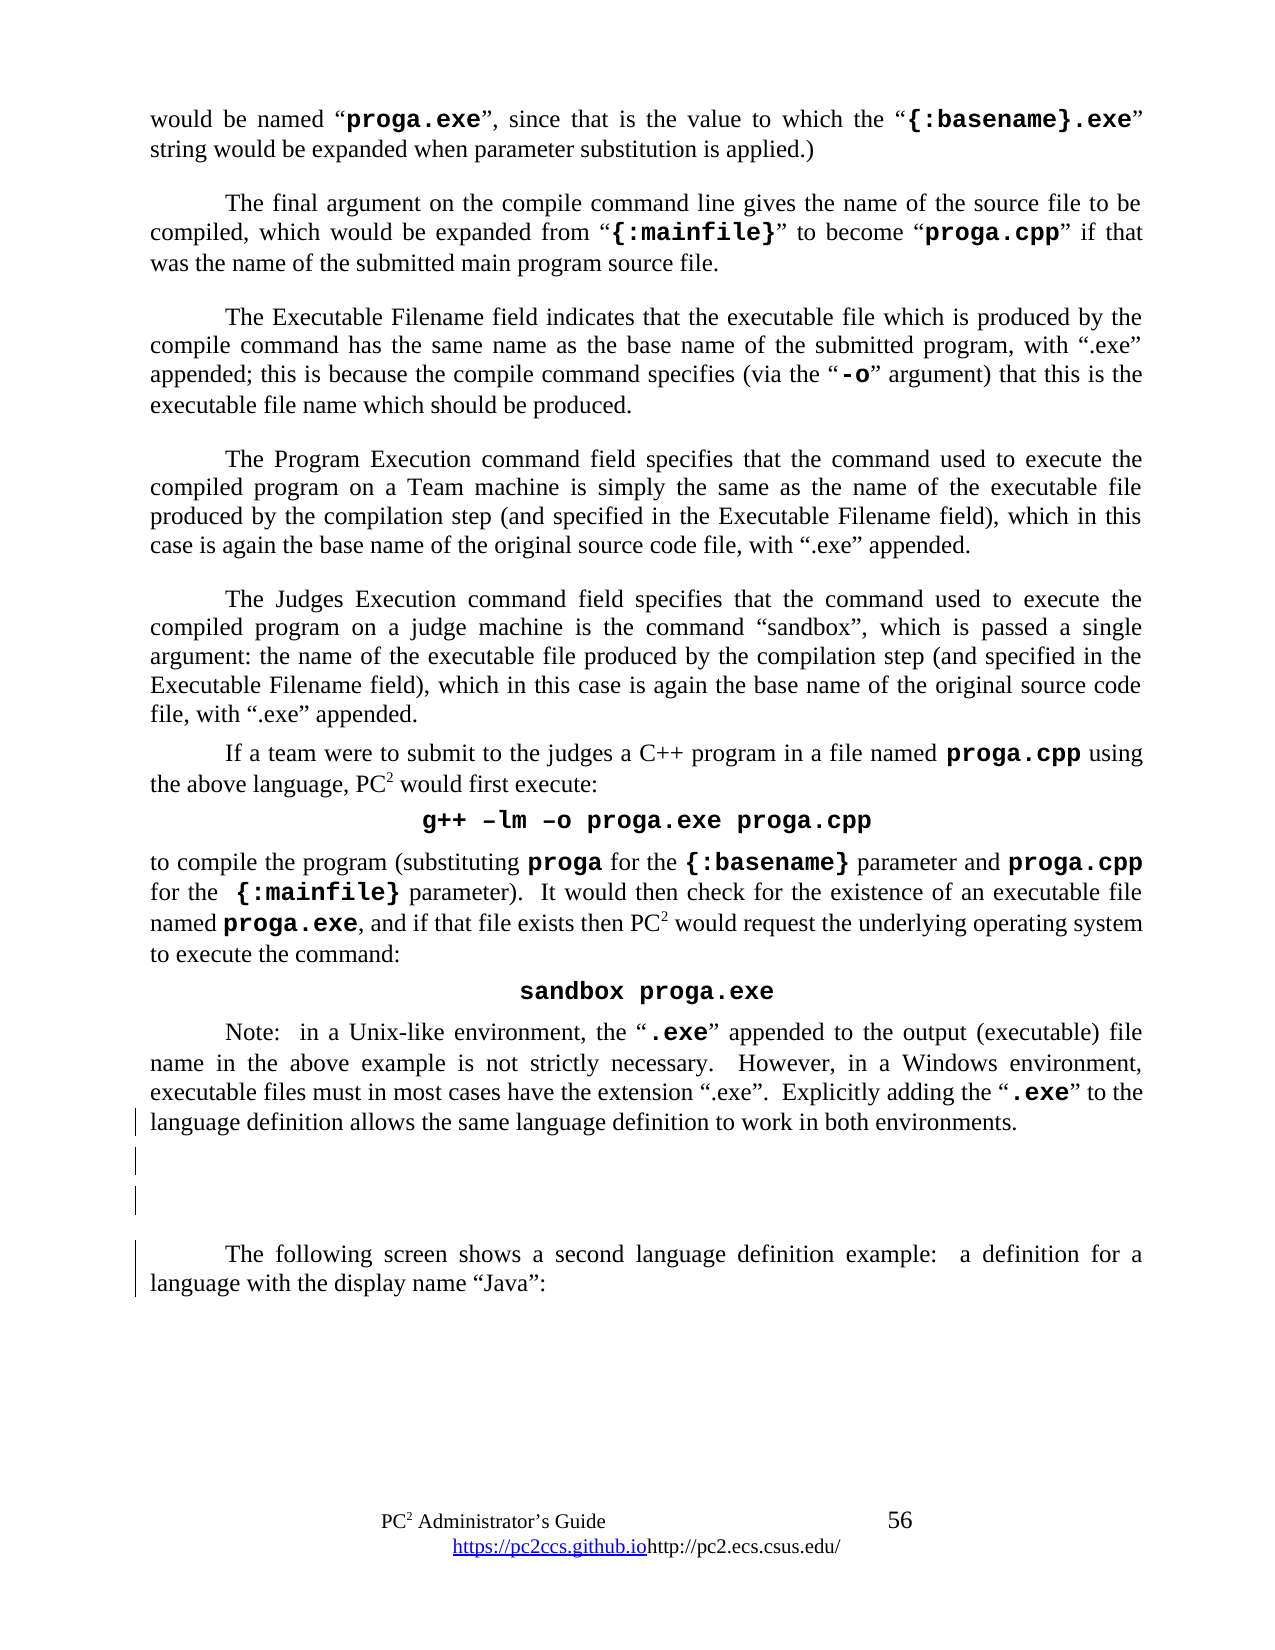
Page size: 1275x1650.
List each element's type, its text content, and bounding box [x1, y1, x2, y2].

text to compile the program (substituting proga for the {:basename} parameter and proga.cpp for the {:mainfile} parameter). It would then check for the existence of an executable file named proga.exe, and if that file exists then PC2 would request the underlying operating system to execute the command: [150, 847, 1143, 968]
text The Judges Execution command field specifies that the command used to execute the compiled program on a judge machine is the command “sandbox”, which is passed a single argument: the name of the executable file produced by the compilation step (and specified in the Executable Filename field), which in this case is again the base name of the original source code file, with “.exe” appended. [150, 584, 1143, 727]
text The following screen shows a second language definition example: a definition for a language with the display name “Java”: [150, 1239, 1143, 1297]
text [150, 104, 1143, 163]
text sandbox proga.exe [150, 978, 1143, 1007]
text g++ –lm –o proga.exe proga.cpp [150, 808, 1143, 836]
text If a team were to submit to the judges a C++ program in a file named proga.cpp using the above language, PC2 would first execute: [150, 738, 1143, 797]
text The Program Execution command field specifies that the command used to execute the compiled program on a Team machine is simply the same as the name of the executable file produced by the compilation step (and specified in the Executable Filename field), which in this case is again the base name of the original source code file, with “.exe” appended. [150, 444, 1143, 559]
text The final argument on the compile command line gives the name of the source file to be compiled, which would be expanded from “{:mainfile}” to become “proga.cpp” if that was the name of the submitted main program source file. [150, 188, 1143, 277]
text The Executable Filename field indicates that the executable file which is produced by the compile command has the same name as the base name of the submitted program, with “.exe” appended; this is because the compile command specifies (via the “-o” argument) that this is the executable file name which should be produced. [150, 302, 1143, 419]
text Note: in a Unix-like environment, the “.exe” appended to the output (executable) file name in the above example is not strictly necessary. However, in a Windows environment, executable files must in most cases have the extension “.exe”. Explicitly adding the “.exe” to the language definition allows the same language definition to work in both environments. [150, 1017, 1143, 1136]
